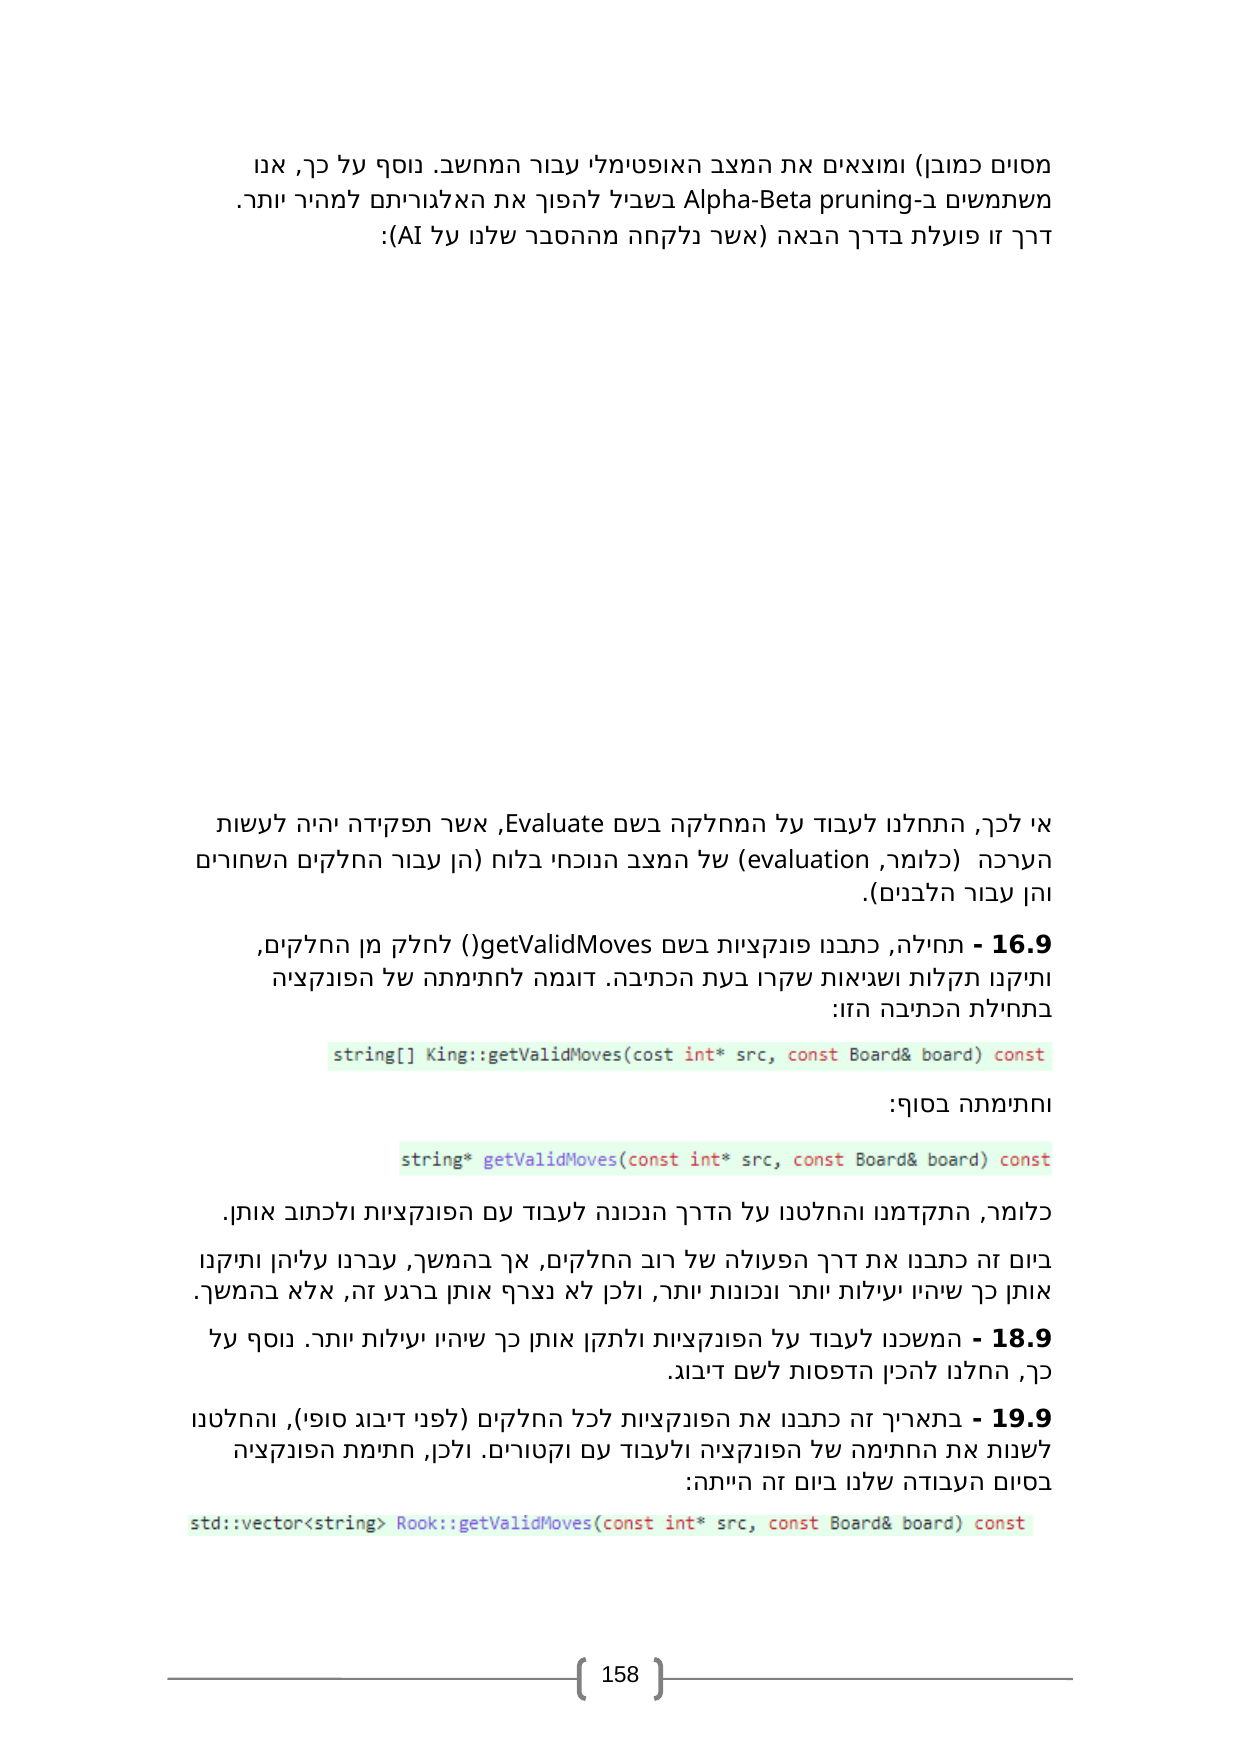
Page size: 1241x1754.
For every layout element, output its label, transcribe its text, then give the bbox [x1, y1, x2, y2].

text אי לכך, התחלנו לעבוד על המחלקה בשם Evaluate, אשר תפקידה יהיה לעשות הערכה (כלומר, evaluation) של המצב הנוכחי בלוח (הן עבור החלקים השחורים והן עבור הלבנים). [187, 806, 1053, 907]
text כלומר, התקדמנו והחלטנו על הדרך הנכונה לעבוד עם הפונקציות ולכתוב אותן. [187, 1197, 1053, 1226]
text וחתימתה בסוף: [187, 1089, 1053, 1118]
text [187, 150, 1053, 252]
text 19.9 - בתאריך זה כתבנו את הפונקציות לכל החלקים (לפני דיבוג סופי), והחלטנו לשנות את החתימה של הפונקציה ולעבוד עם וקטורים. ולכן, חתימת הפונקציה בסיום העבודה שלנו ביום זה הייתה: [187, 1404, 1053, 1496]
text 16.9 - תחילה, כתבנו פונקציות בשם getValidMoves() לחלק מן החלקים, ותיקנו תקלות ושגיאות שקרו בעת הכתיבה. דוגמה לחתימתה של הפונקציה בתחילת הכתיבה הזו: [187, 926, 1053, 1023]
text 18.9 - המשכנו לעבוד על הפונקציות ולתקן אותן כך שיהיו יעילות יותר. נוסף על כך, החלנו להכין הדפסות לשם דיבוג. [187, 1325, 1053, 1385]
picture [327, 1042, 1053, 1071]
text ביום זה כתבנו את דרך הפעולה של רוב החלקים, אך בהמשך, עברנו עליהן ותיקנו אותן כך שיהיו יעילות יותר ונכונות יותר, ולכן לא נצרף אותן ברגע זה, אלא בהמשך. [187, 1245, 1053, 1306]
picture [187, 1515, 1033, 1536]
picture [399, 1137, 1053, 1179]
